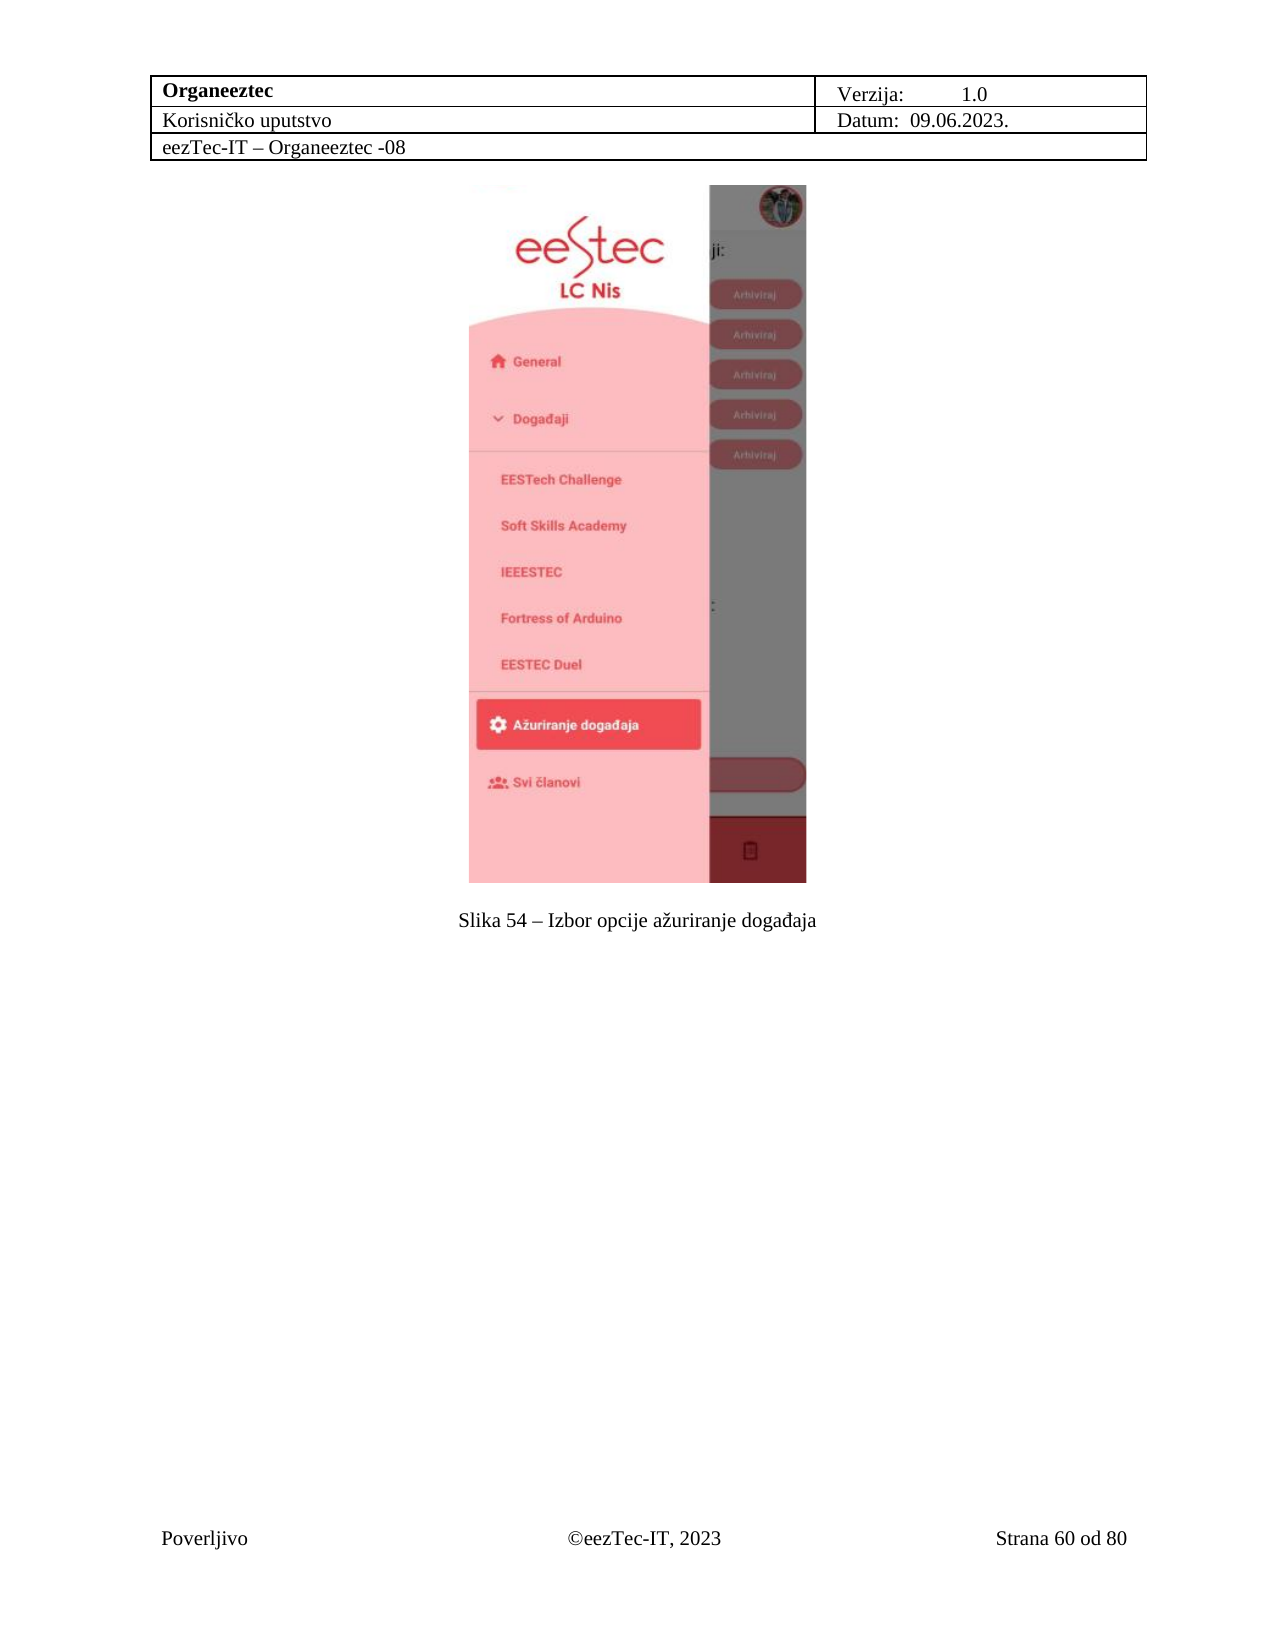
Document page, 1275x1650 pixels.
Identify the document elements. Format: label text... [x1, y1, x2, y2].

text Slika 54 – Izbor opcije ažuriranje događaja [150, 907, 1125, 932]
picture [468, 185, 807, 883]
